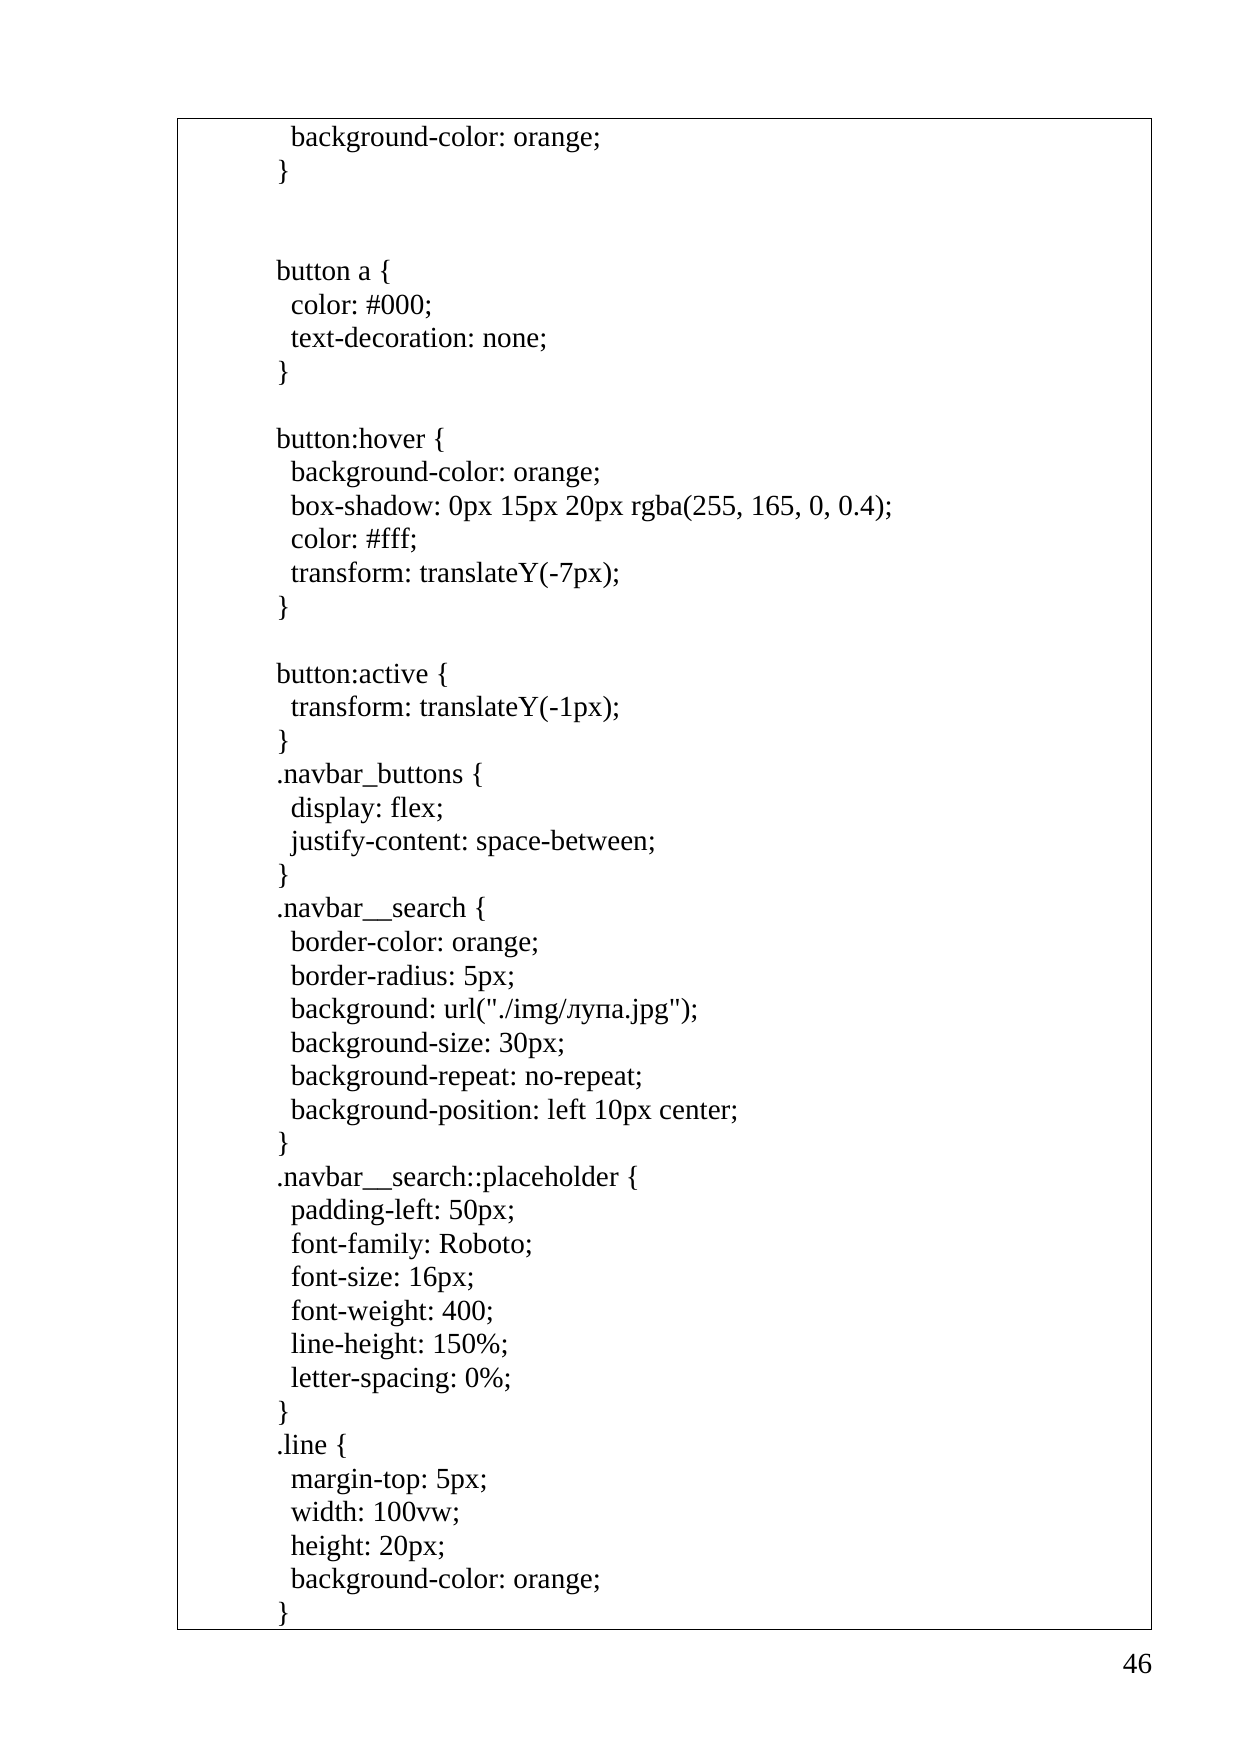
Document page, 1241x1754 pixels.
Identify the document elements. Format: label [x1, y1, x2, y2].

table_header [178, 119, 1151, 1628]
